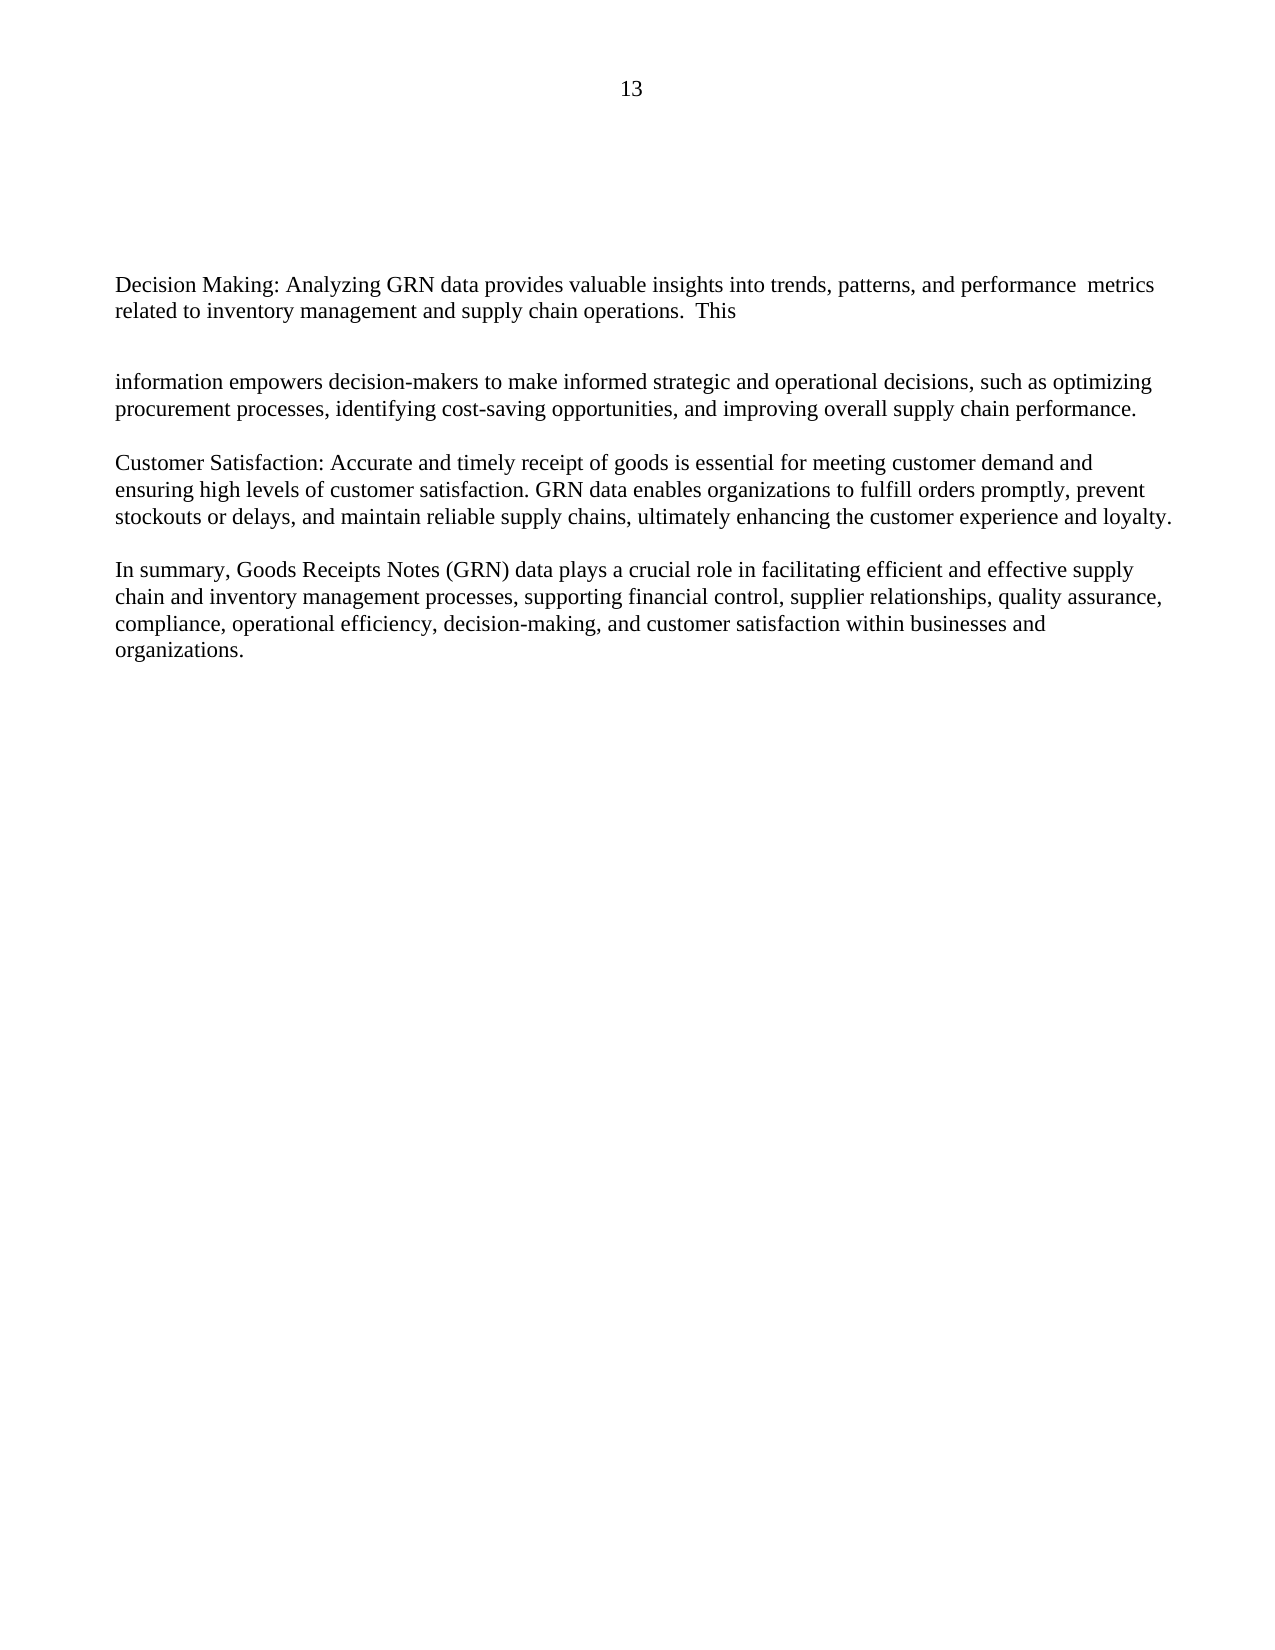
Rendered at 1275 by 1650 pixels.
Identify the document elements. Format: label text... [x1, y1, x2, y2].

text Customer Satisfaction: Accurate and timely receipt of goods is essential for meeting customer demand and ensuring high levels of customer satisfaction. GRN data enables organizations to fulfill orders promptly, prevent stockouts or delays, and maintain reliable supply chains, ultimately enhancing the customer experience and loyalty. [115, 448, 1178, 529]
text information empowers decision-makers to make informed strategic and operational decisions, such as optimizing procurement processes, identifying cost-saving opportunities, and improving overall supply chain performance. [115, 368, 1178, 421]
text Decision Making: Analyzing GRN data provides valuable insights into trends, patterns, and performance metrics related to inventory management and supply chain operations. This [115, 271, 1178, 324]
text In summary, Goods Receipts Notes (GRN) data plays a crucial role in facilitating efficient and effective supply chain and inventory management processes, supporting financial control, supplier relationships, quality assurance, compliance, operational efficiency, decision-making, and customer satisfaction within businesses and organizations. [115, 556, 1178, 662]
